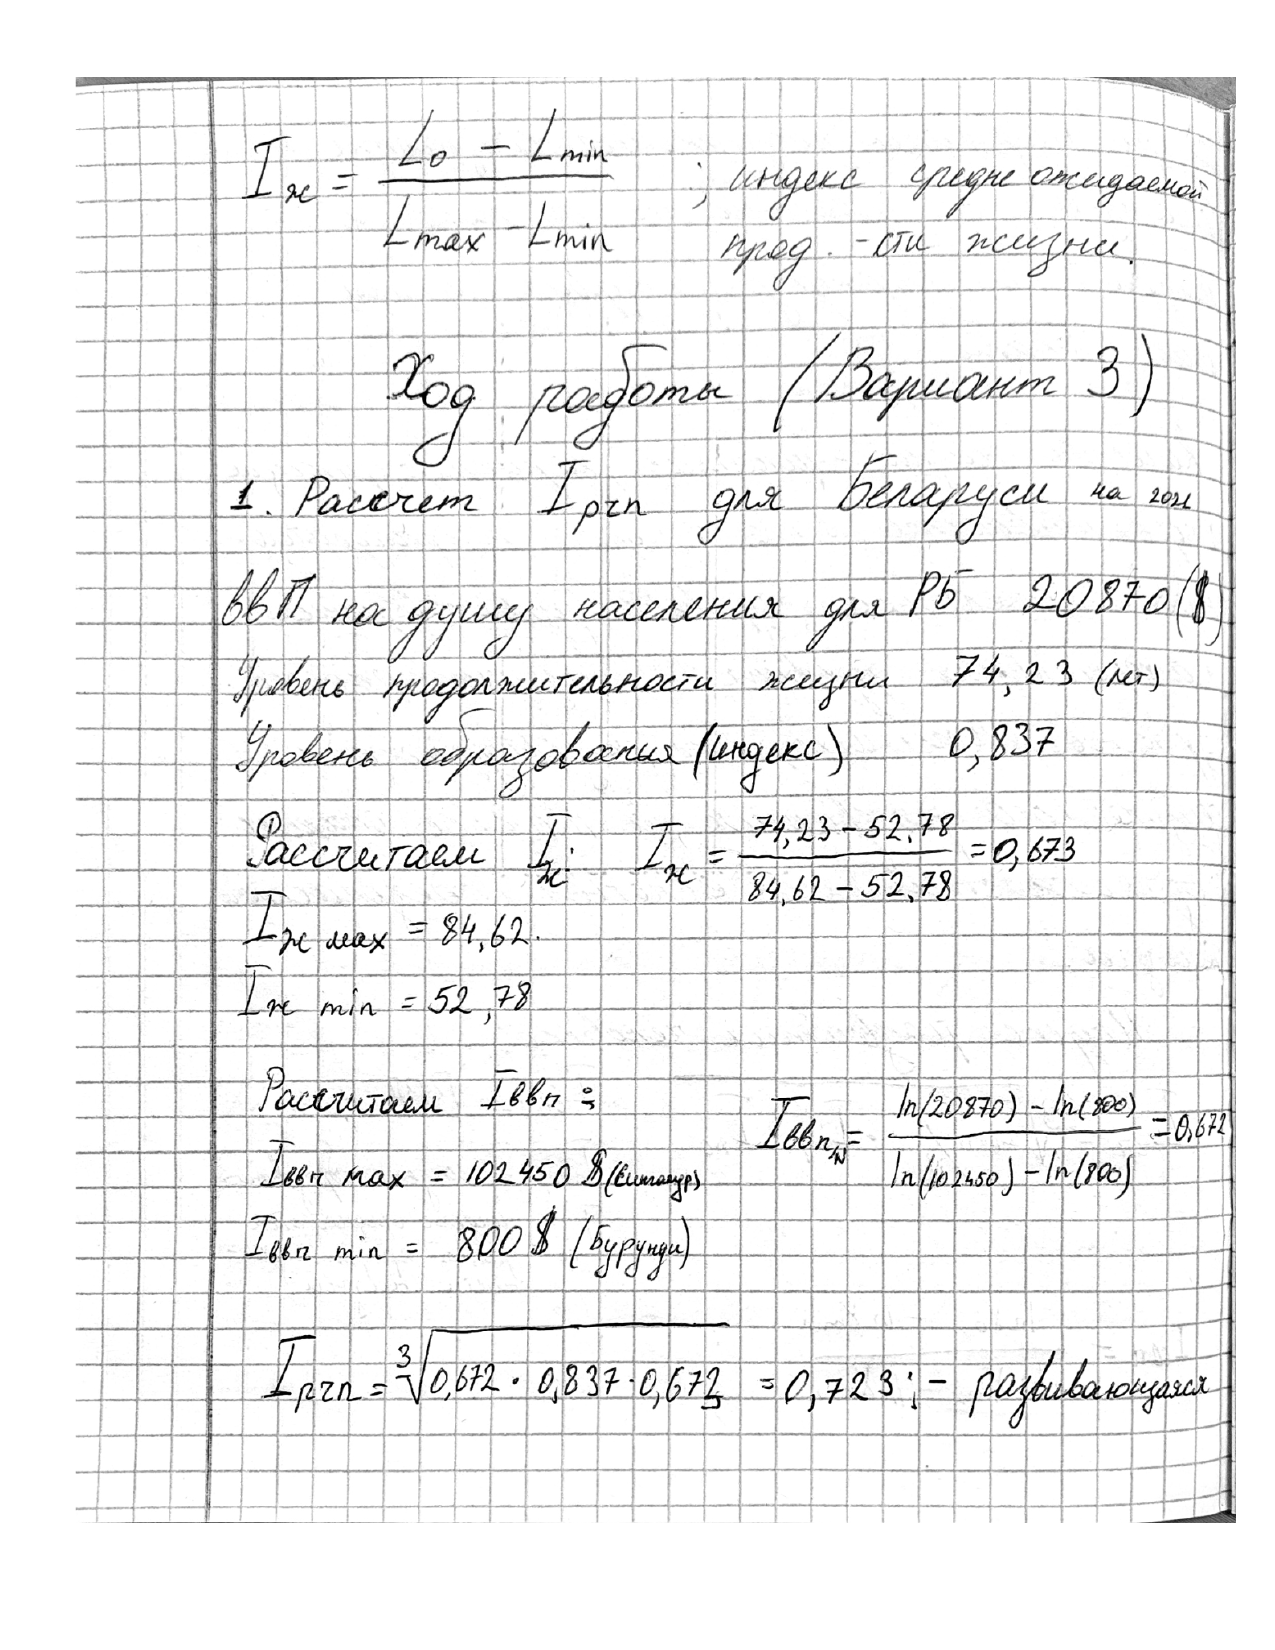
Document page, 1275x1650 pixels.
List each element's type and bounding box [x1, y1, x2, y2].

picture [77, 78, 1236, 1523]
